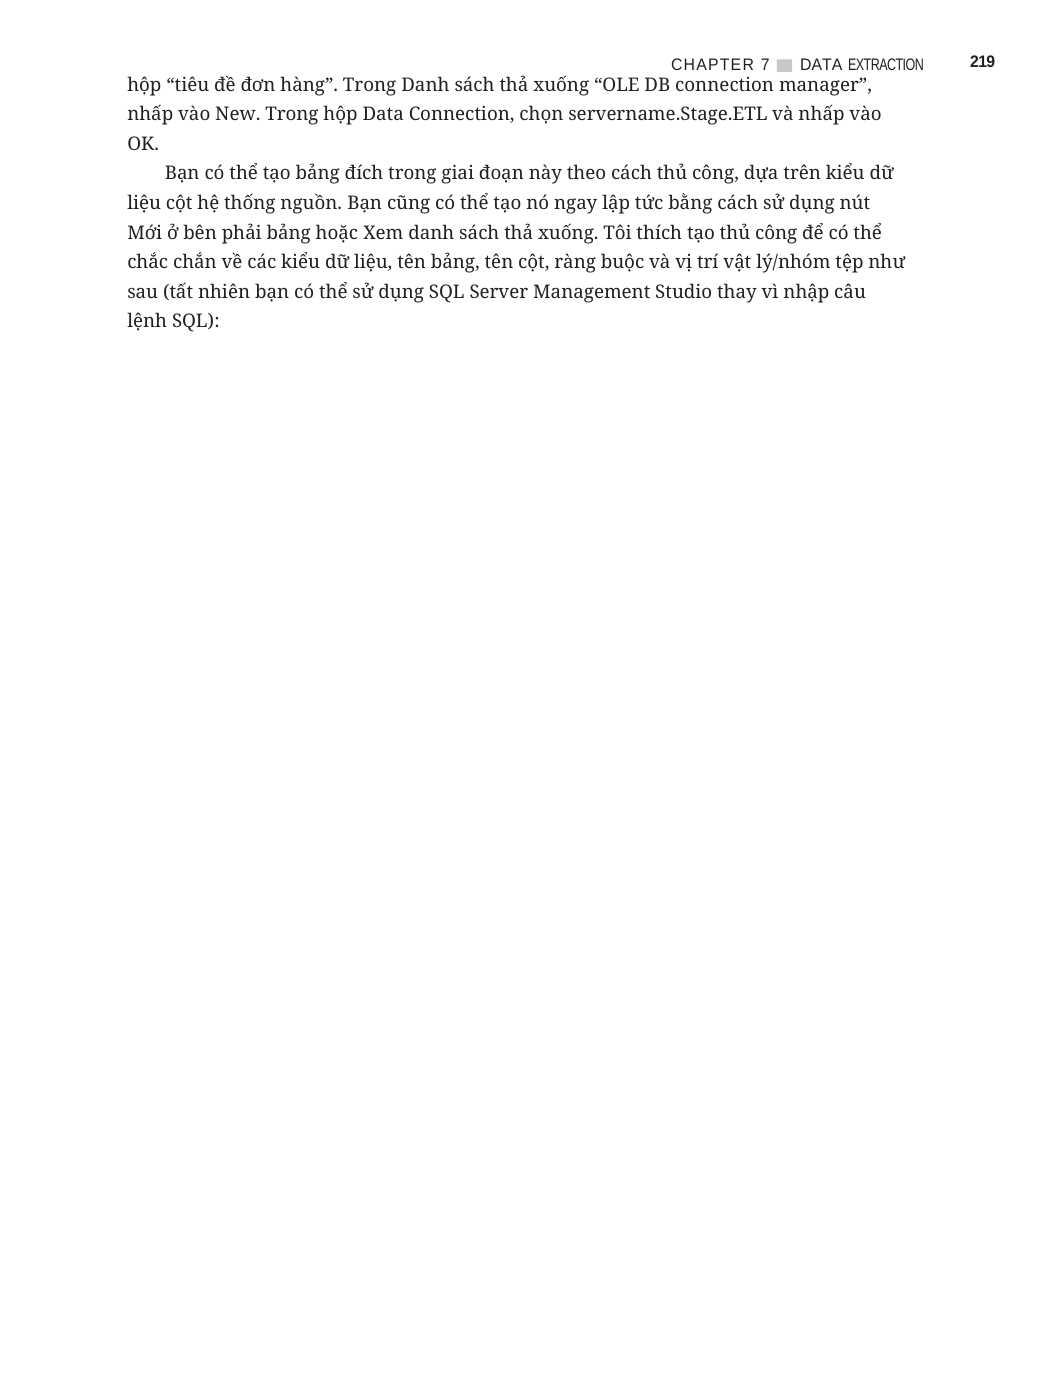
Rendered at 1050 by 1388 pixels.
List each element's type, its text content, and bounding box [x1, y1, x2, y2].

text hộp “tiêu đề đơn hàng”. Trong Danh sách thả xuống “OLE DB connection manager”, nhấp vào New. Trong hộp Data Connection, chọn servername.Stage.ETL và nhấp vào OK. [127, 71, 908, 156]
text Bạn có thể tạo bảng đích trong giai đoạn này theo cách thủ công, dựa trên kiểu dữ liệu cột hệ thống nguồn. Bạn cũng có thể tạo nó ngay lập tức bằng cách sử dụng nút Mới ở bên phải bảng hoặc Xem danh sách thả xuống. Tôi thích tạo thủ công để có thể chắc chắn về các kiểu dữ liệu, tên bảng, tên cột, ràng buộc và vị trí vật lý/nhóm tệp như sau (tất nhiên bạn có thể sử dụng SQL Server Management Studio thay vì nhập câu lệnh SQL): [127, 160, 908, 333]
